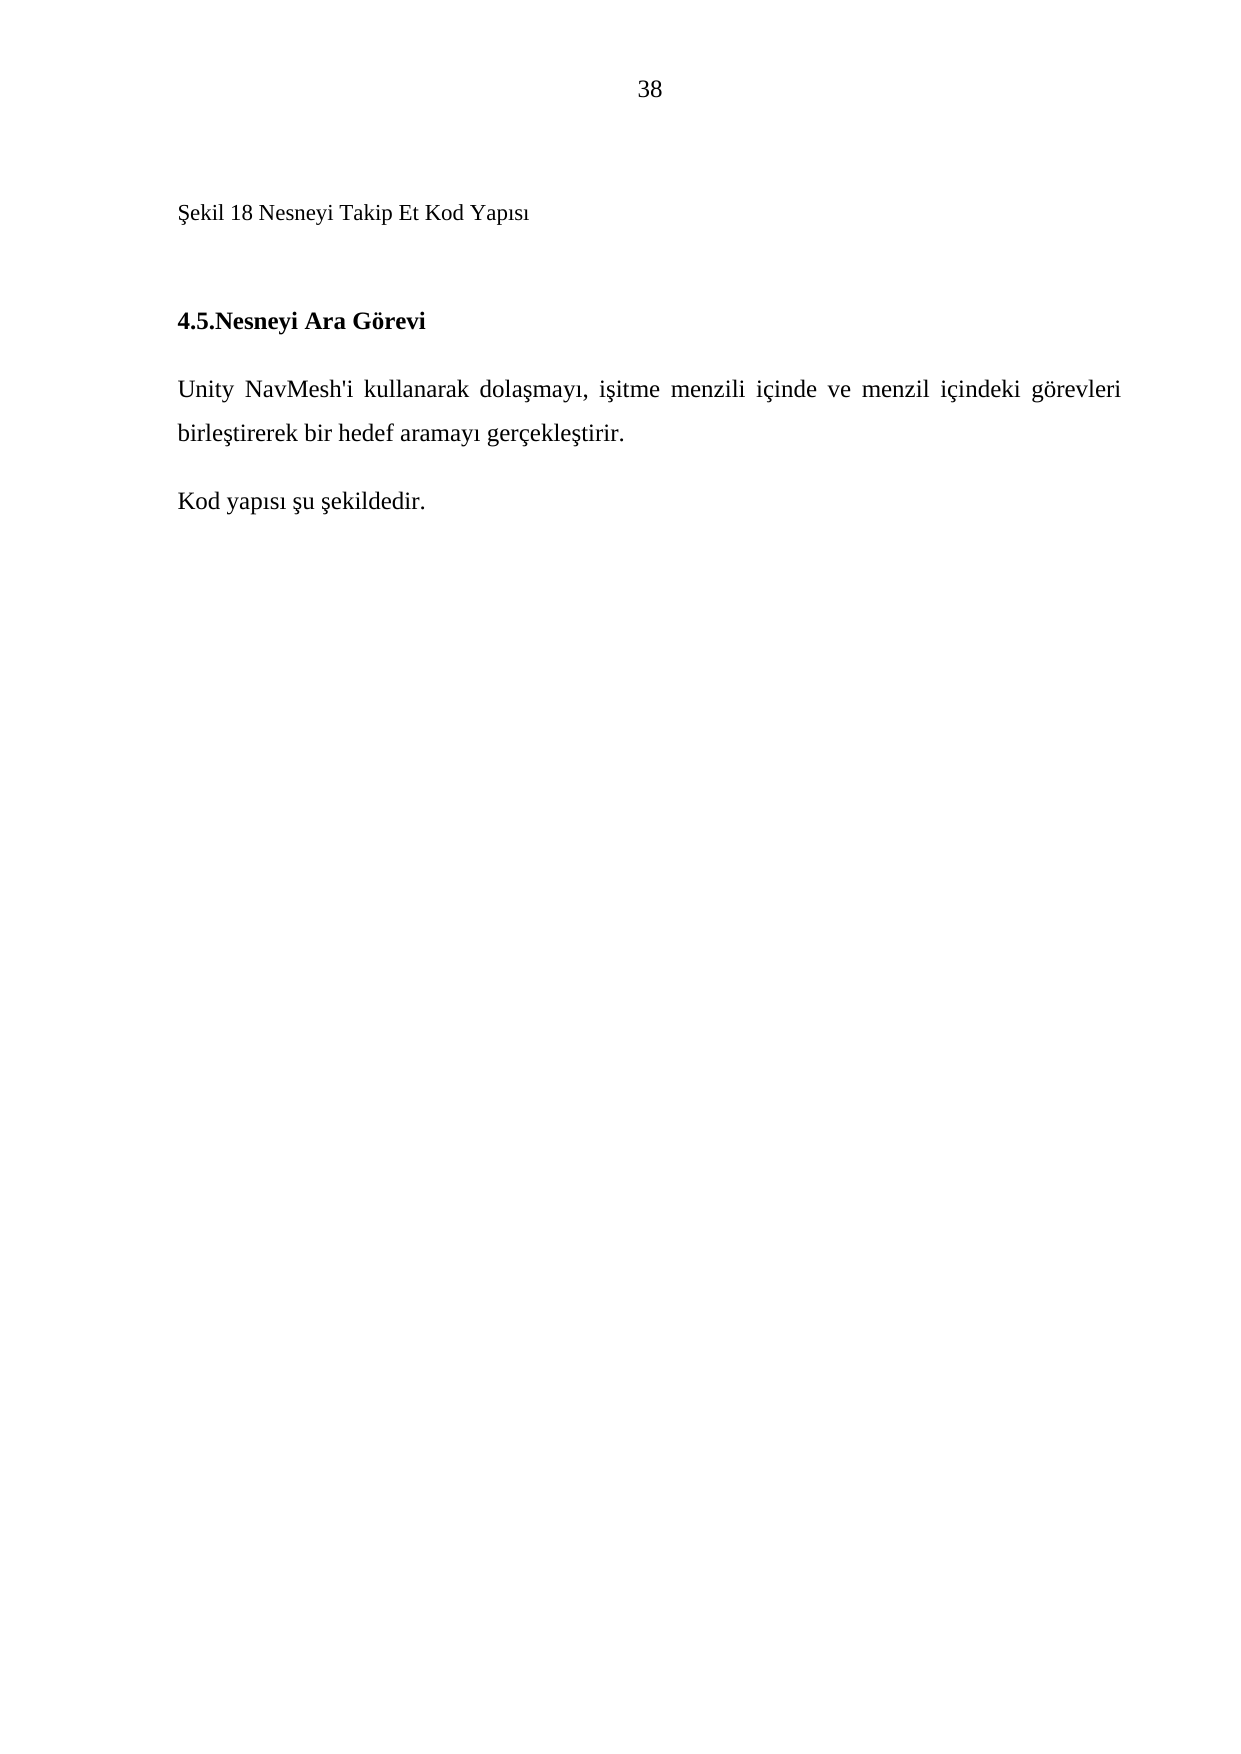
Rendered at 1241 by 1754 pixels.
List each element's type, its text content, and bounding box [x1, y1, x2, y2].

text Unity NavMesh'i kullanarak dolaşmayı, işitme menzili içinde ve menzil içindeki görevleri birleştirerek bir hedef aramayı gerçekleştirir. [177, 374, 1122, 446]
text 4.5.Nesneyi Ara Görevi [177, 306, 1122, 335]
text Kod yapısı şu şekildedir. [177, 486, 1122, 514]
text Şekil 18 Nesneyi Takip Et Kod Yapısı [177, 199, 1122, 226]
